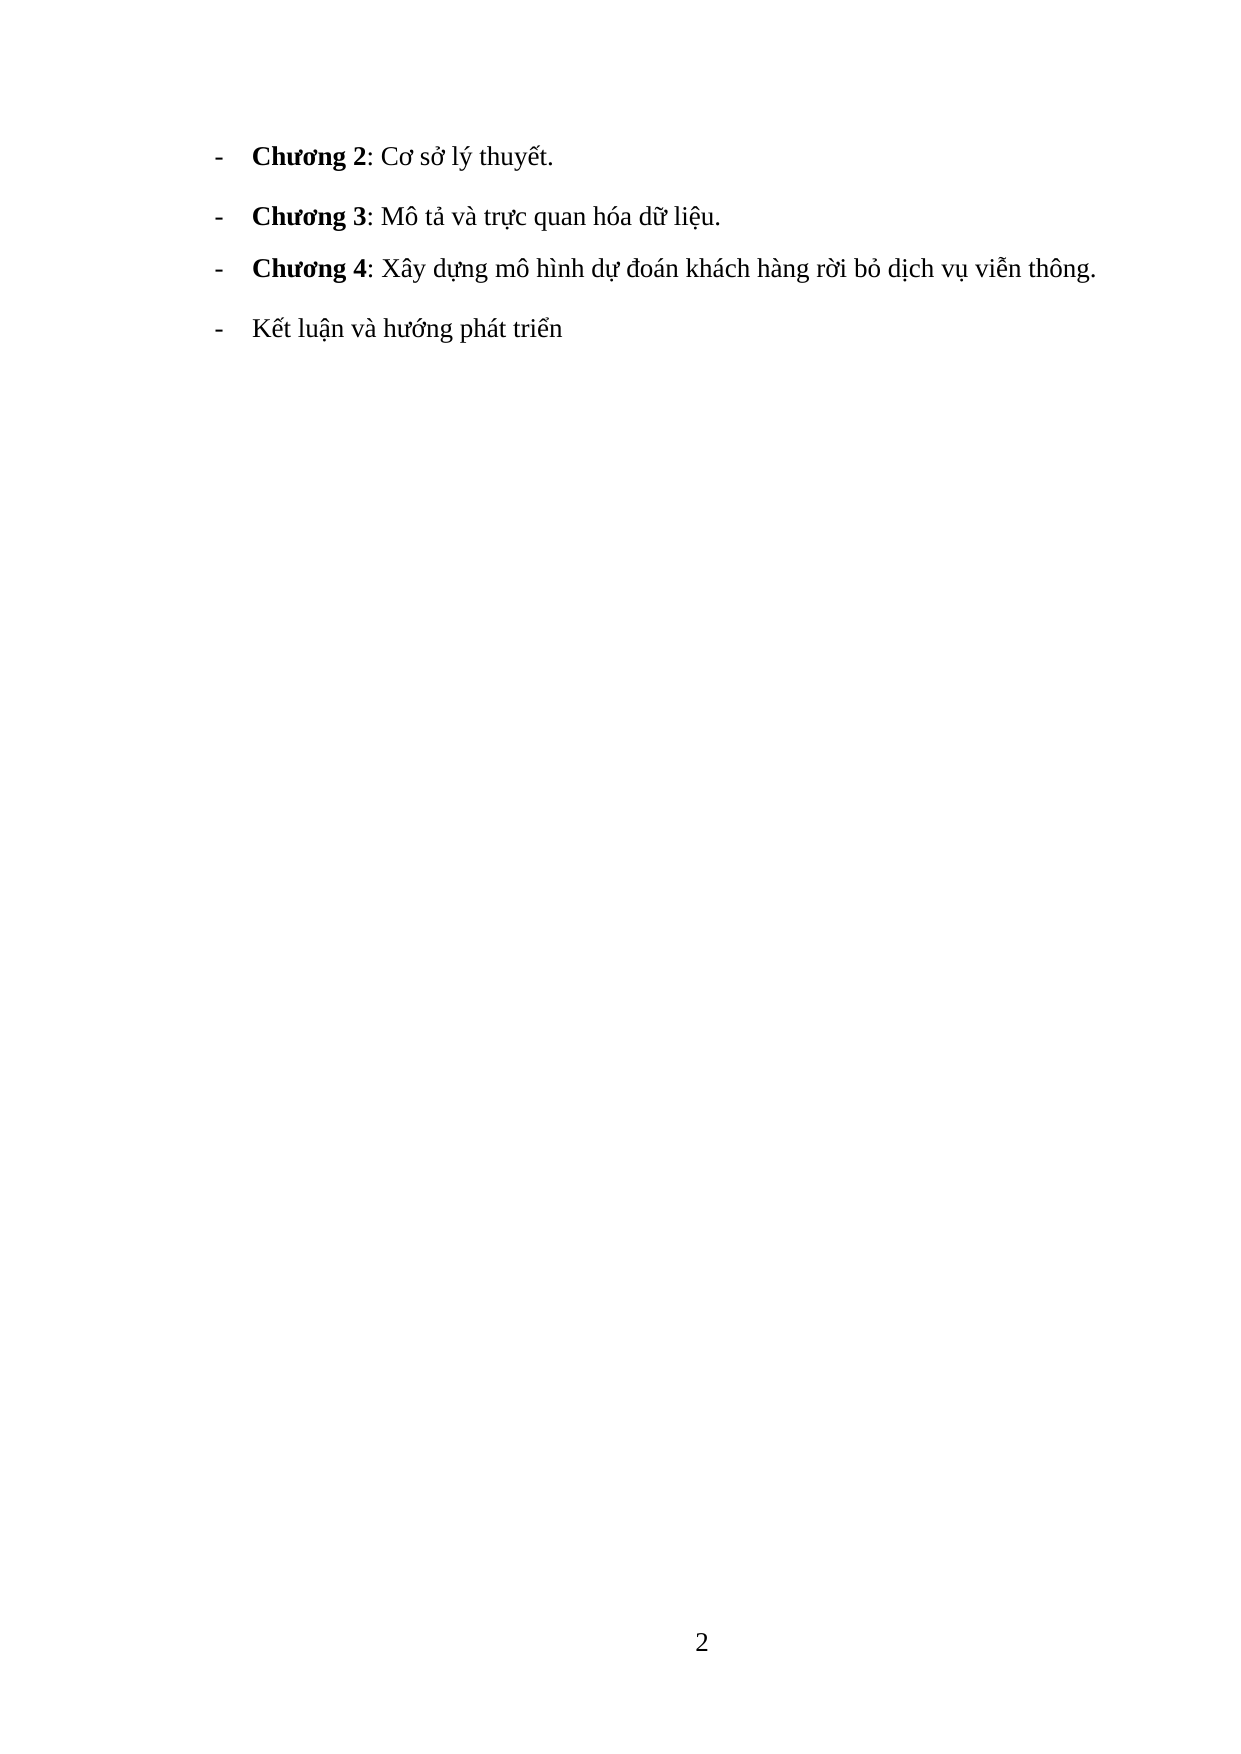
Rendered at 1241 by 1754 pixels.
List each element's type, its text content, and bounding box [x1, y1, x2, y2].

list Chương 3: Mô tả và trực quan hóa dữ liệu. [214, 199, 1152, 231]
list Kết luận và hướng phát triển [214, 312, 1152, 343]
list Chương 4: Xây dựng mô hình dự đoán khách hàng rời bỏ dịch vụ viễn thông. [214, 252, 1152, 284]
list Chương 2: Cơ sở lý thuyết. [214, 140, 1152, 172]
